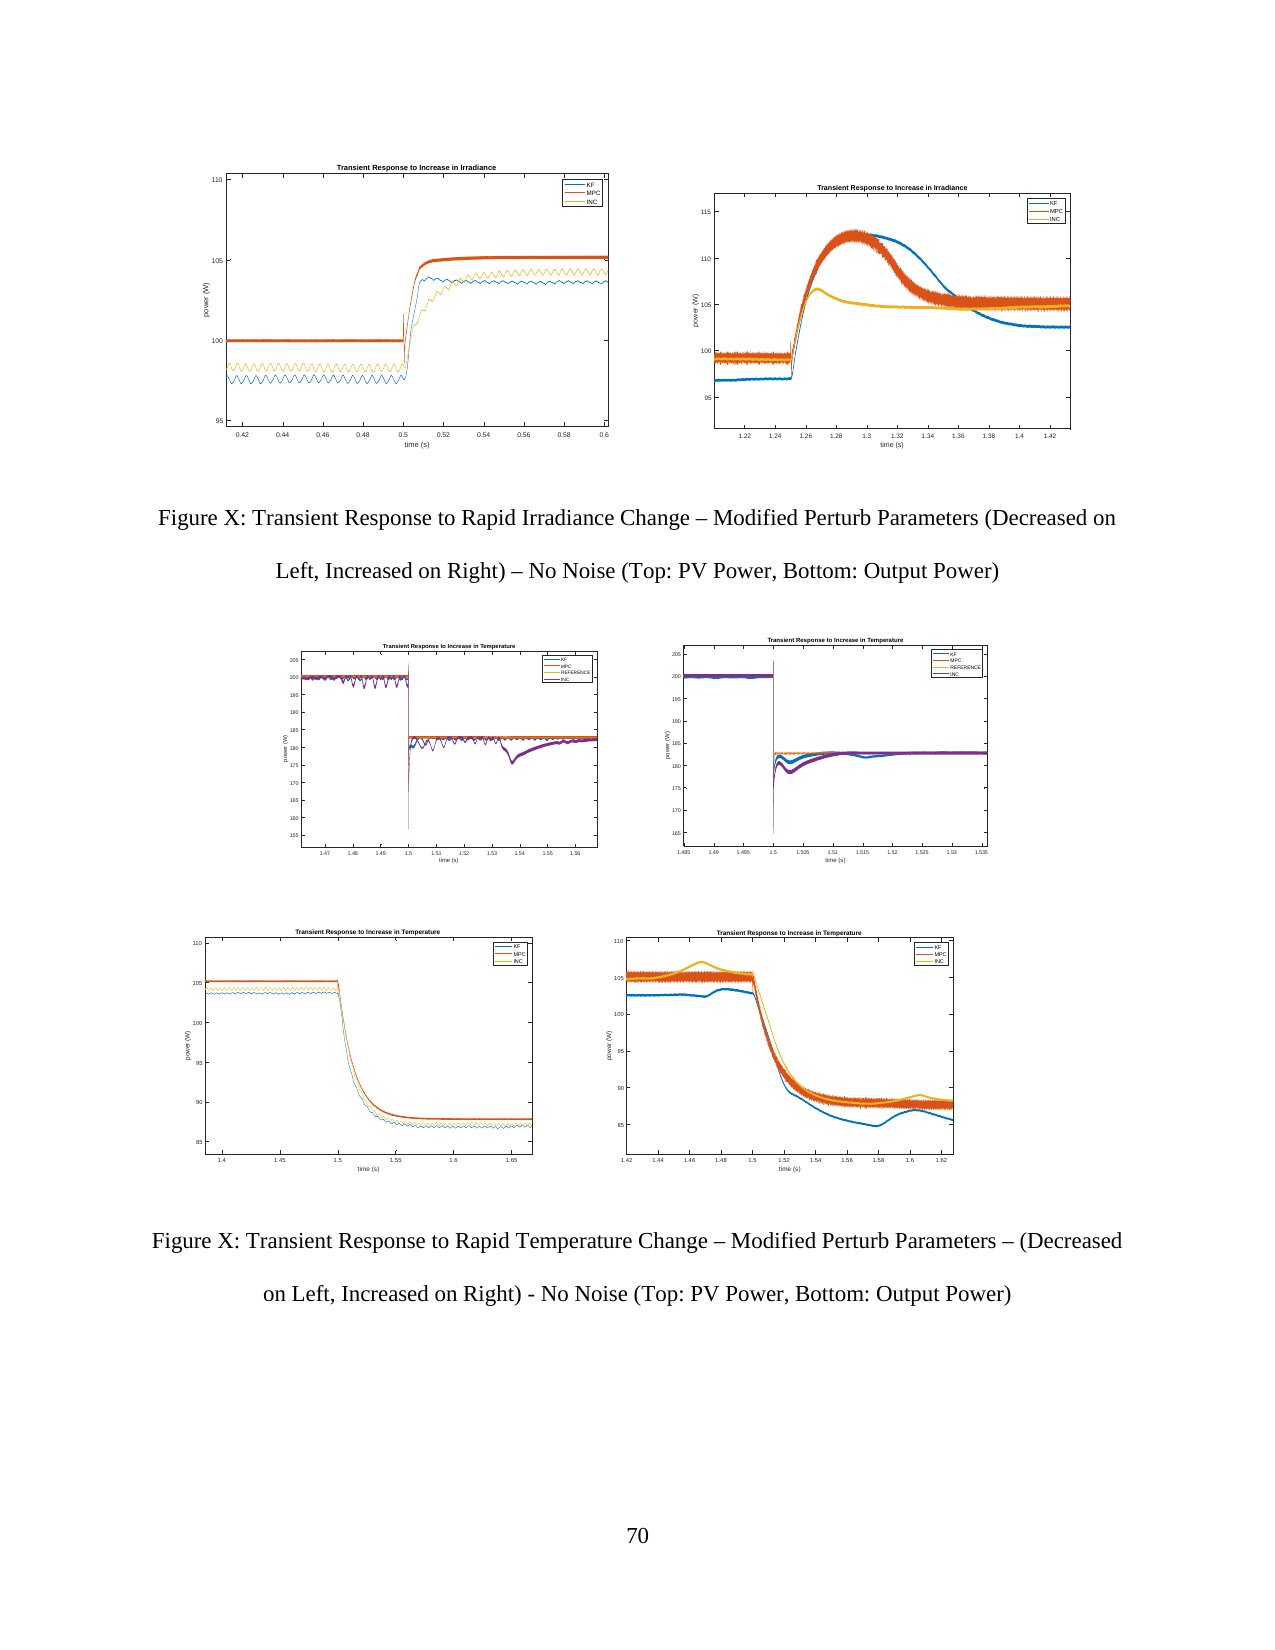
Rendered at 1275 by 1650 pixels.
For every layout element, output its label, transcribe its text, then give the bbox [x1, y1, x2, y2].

text Figure X: Transient Response to Rapid Temperature Change – Modified Perturb Parameters – (Decreased on Left, Increased on Right) - No Noise (Top: PV Power, Bottom: Output Power) [150, 1227, 1125, 1306]
text Figure X: Transient Response to Rapid Irradiance Change – Modified Perturb Parameters (Decreased on Left, Increased on Right) – No Noise (Top: PV Power, Bottom: Output Power) [150, 504, 1125, 583]
